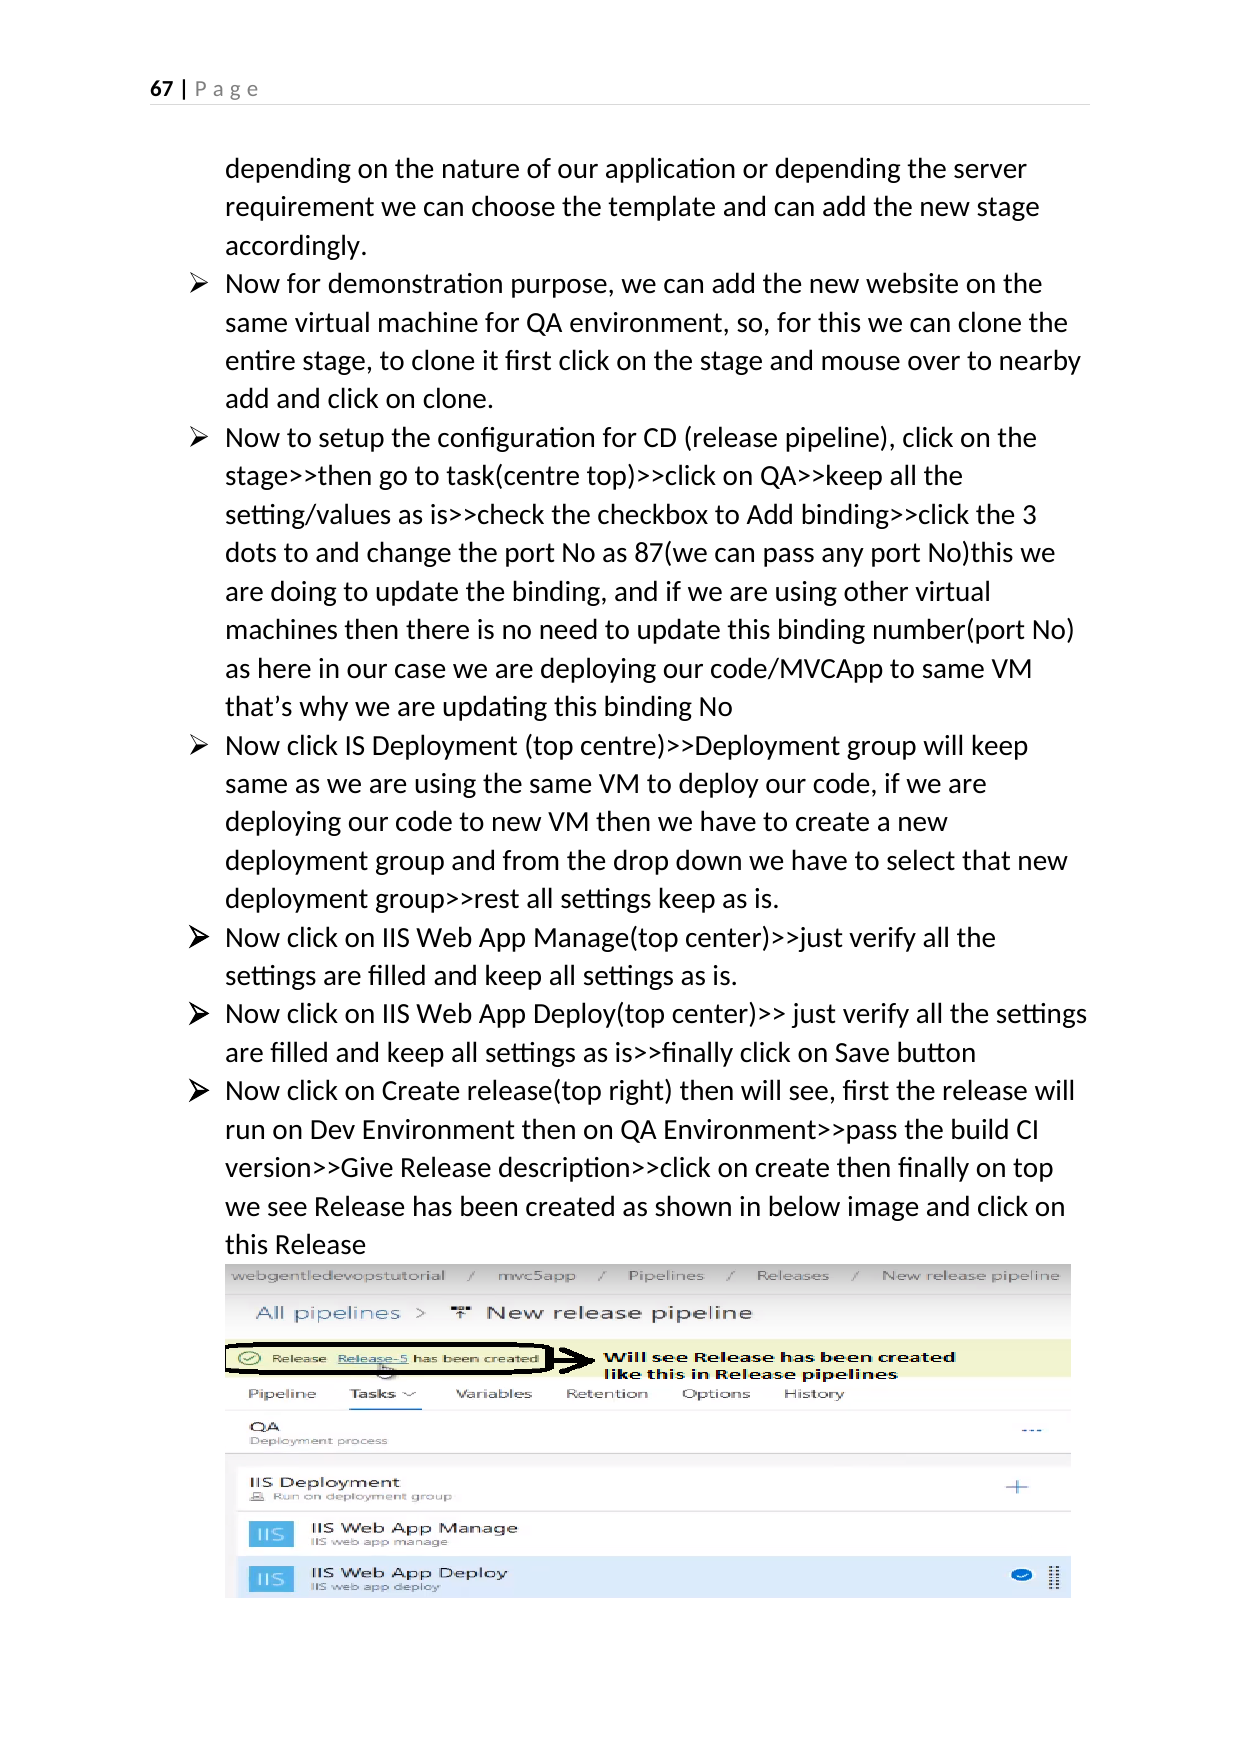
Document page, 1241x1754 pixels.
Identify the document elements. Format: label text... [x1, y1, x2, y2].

list Now click on Create release(top right) then will see, first the release will run on Dev Environment then on QA Environment>>pass the build CI version>>Give Release description>>click on create then finally on top we see Release has been created as shown in below image and click on this Release [187, 1072, 1090, 1262]
picture [225, 1264, 1071, 1598]
list Now click on IIS Web App Manage(top center)>>just verify all the settings are filled and keep all settings as is. [187, 919, 1090, 993]
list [187, 150, 1090, 262]
list Now click IS Deployment (top centre)>>Deployment group will keep same as we are using the same VM to deploy our code, if we are deploying our code to new VM then we have to create a new deployment group and from the drop down we have to select that new deployment group>>rest all settings keep as is. [187, 727, 1090, 916]
list Now for demonstration purpose, we can add the new website on the same virtual machine for QA environment, so, for this we can clone the entire stage, to clone it first click on the stage and mouse over to nearby add and click on clone. [187, 265, 1090, 416]
list Now to setup the configuration for CD (release pipeline), click on the stage>>then go to task(centre top)>>click on QA>>keep all the setting/values as is>>check the checkbox to Add binding>>click the 3 dots to and change the port No as 87(we can pass any port No)this we are doing to update the binding, and if we are using other virtual machines then there is no need to update this binding number(port No) as here in our case we are deploying our code/MVCApp to same VM that’s why we are updating this binding No [187, 419, 1090, 724]
list Now click on IIS Web App Deploy(top center)>> just verify all the settings are filled and keep all settings as is>>finally click on Save button [187, 996, 1090, 1070]
